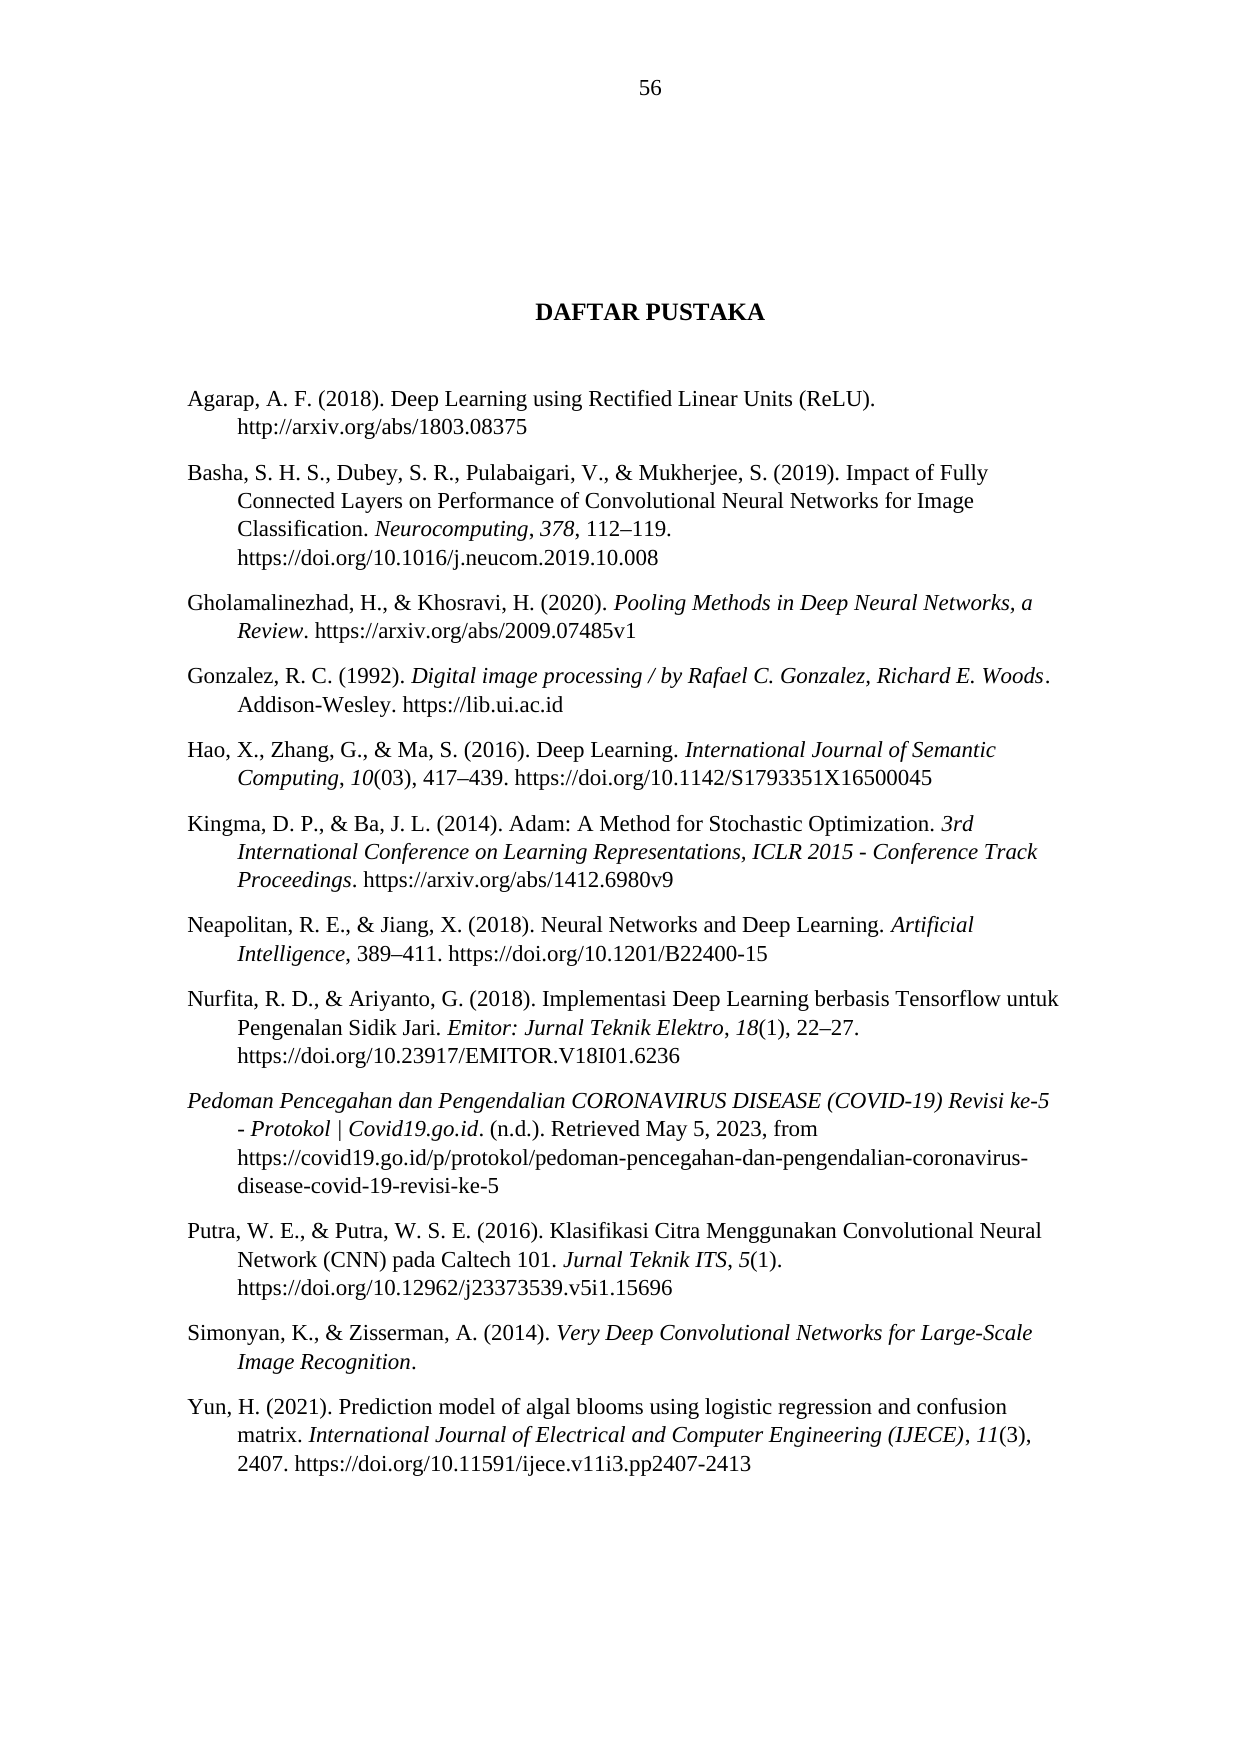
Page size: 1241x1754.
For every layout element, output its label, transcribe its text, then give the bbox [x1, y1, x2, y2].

subtitle DAFTAR PUSTAKA [237, 297, 1063, 326]
